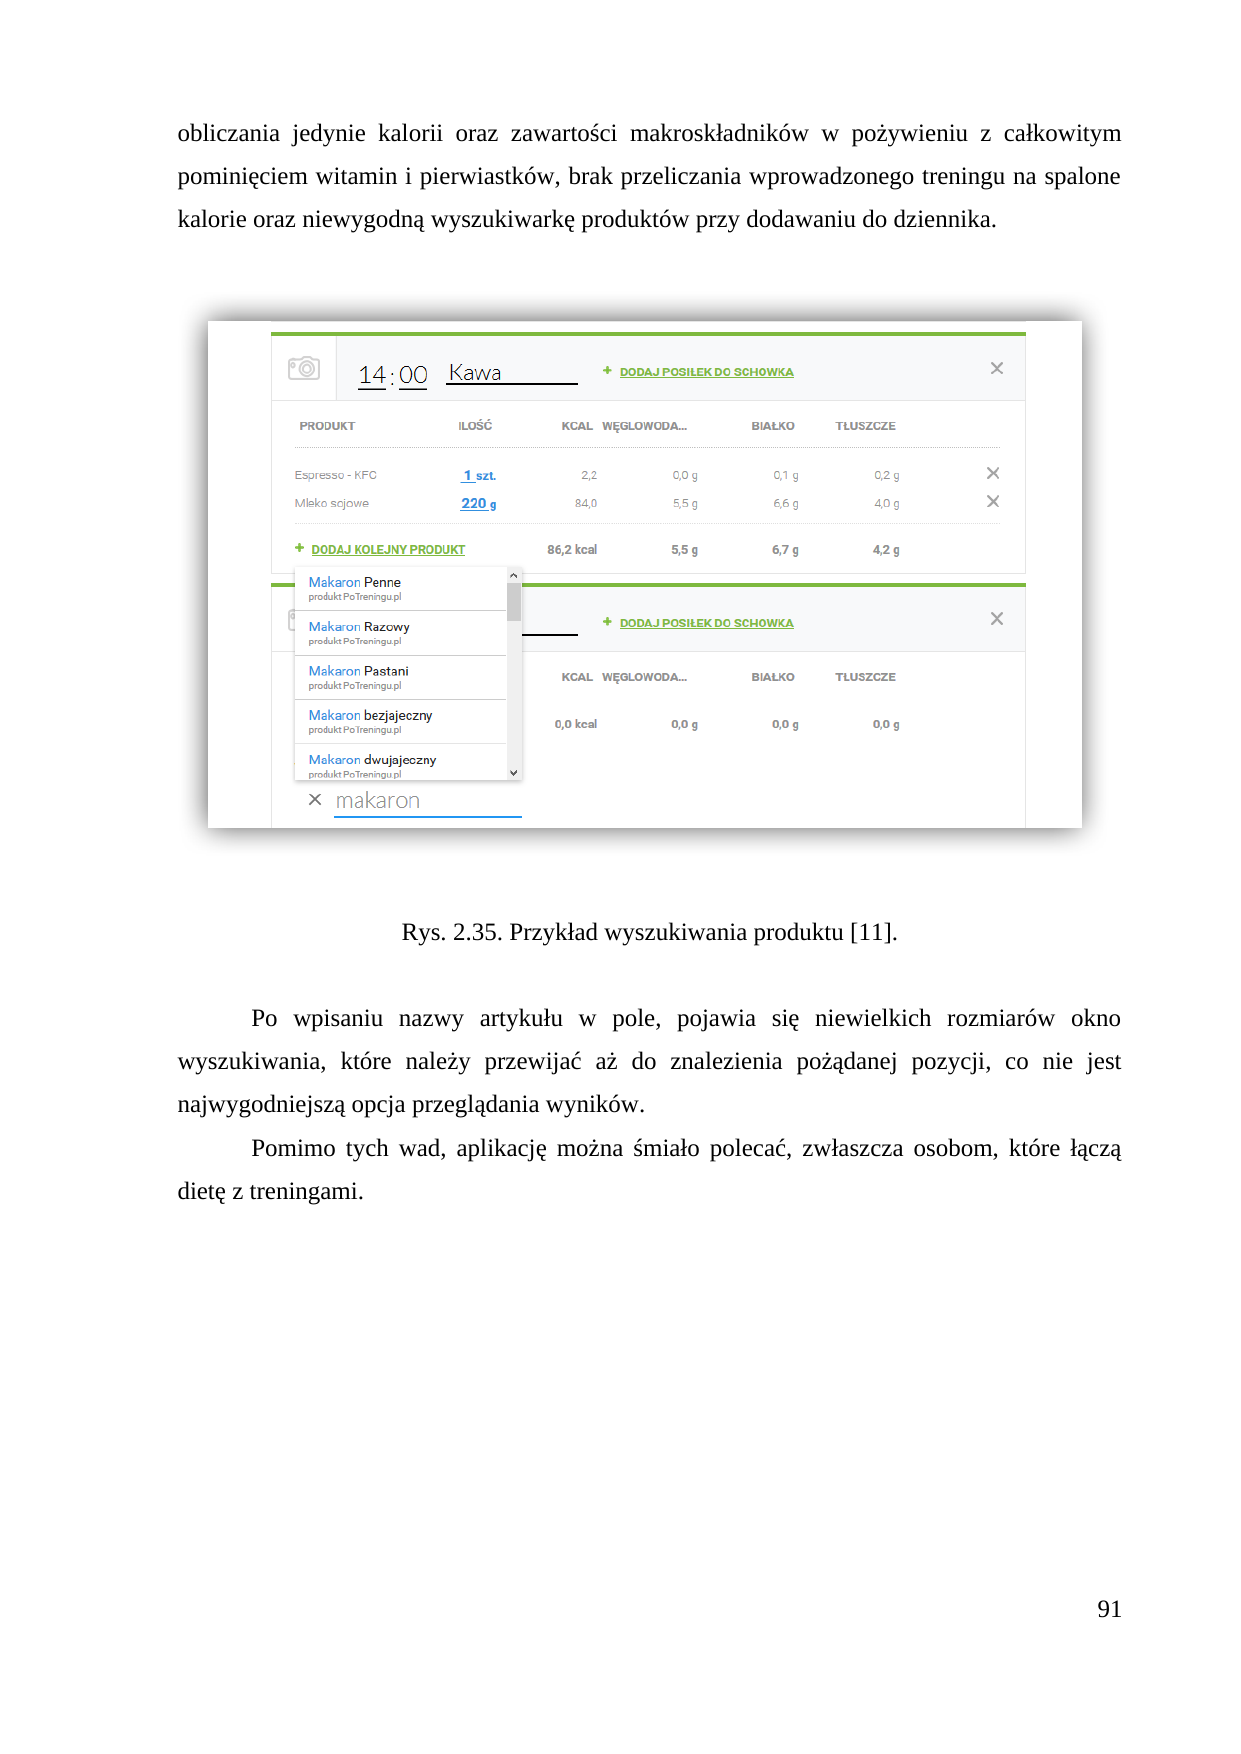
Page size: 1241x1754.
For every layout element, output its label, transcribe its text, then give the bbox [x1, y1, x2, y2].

text Po wpisaniu nazwy artykułu w pole, pojawia się niewielkich rozmiarów okno wyszukiwania, które należy przewijać aż do znalezienia pożądanej pozycji, co nie jest najwygodniejszą opcja przeglądania wyników. [177, 1003, 1122, 1118]
text Rys. 2.35. Przykład wyszukiwania produktu [11]. [177, 917, 1122, 946]
picture [208, 321, 1082, 828]
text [177, 118, 1122, 233]
text Pomimo tych wad, aplikację można śmiało polecać, zwłaszcza osobom, które łączą dietę z treningami. [177, 1133, 1122, 1204]
